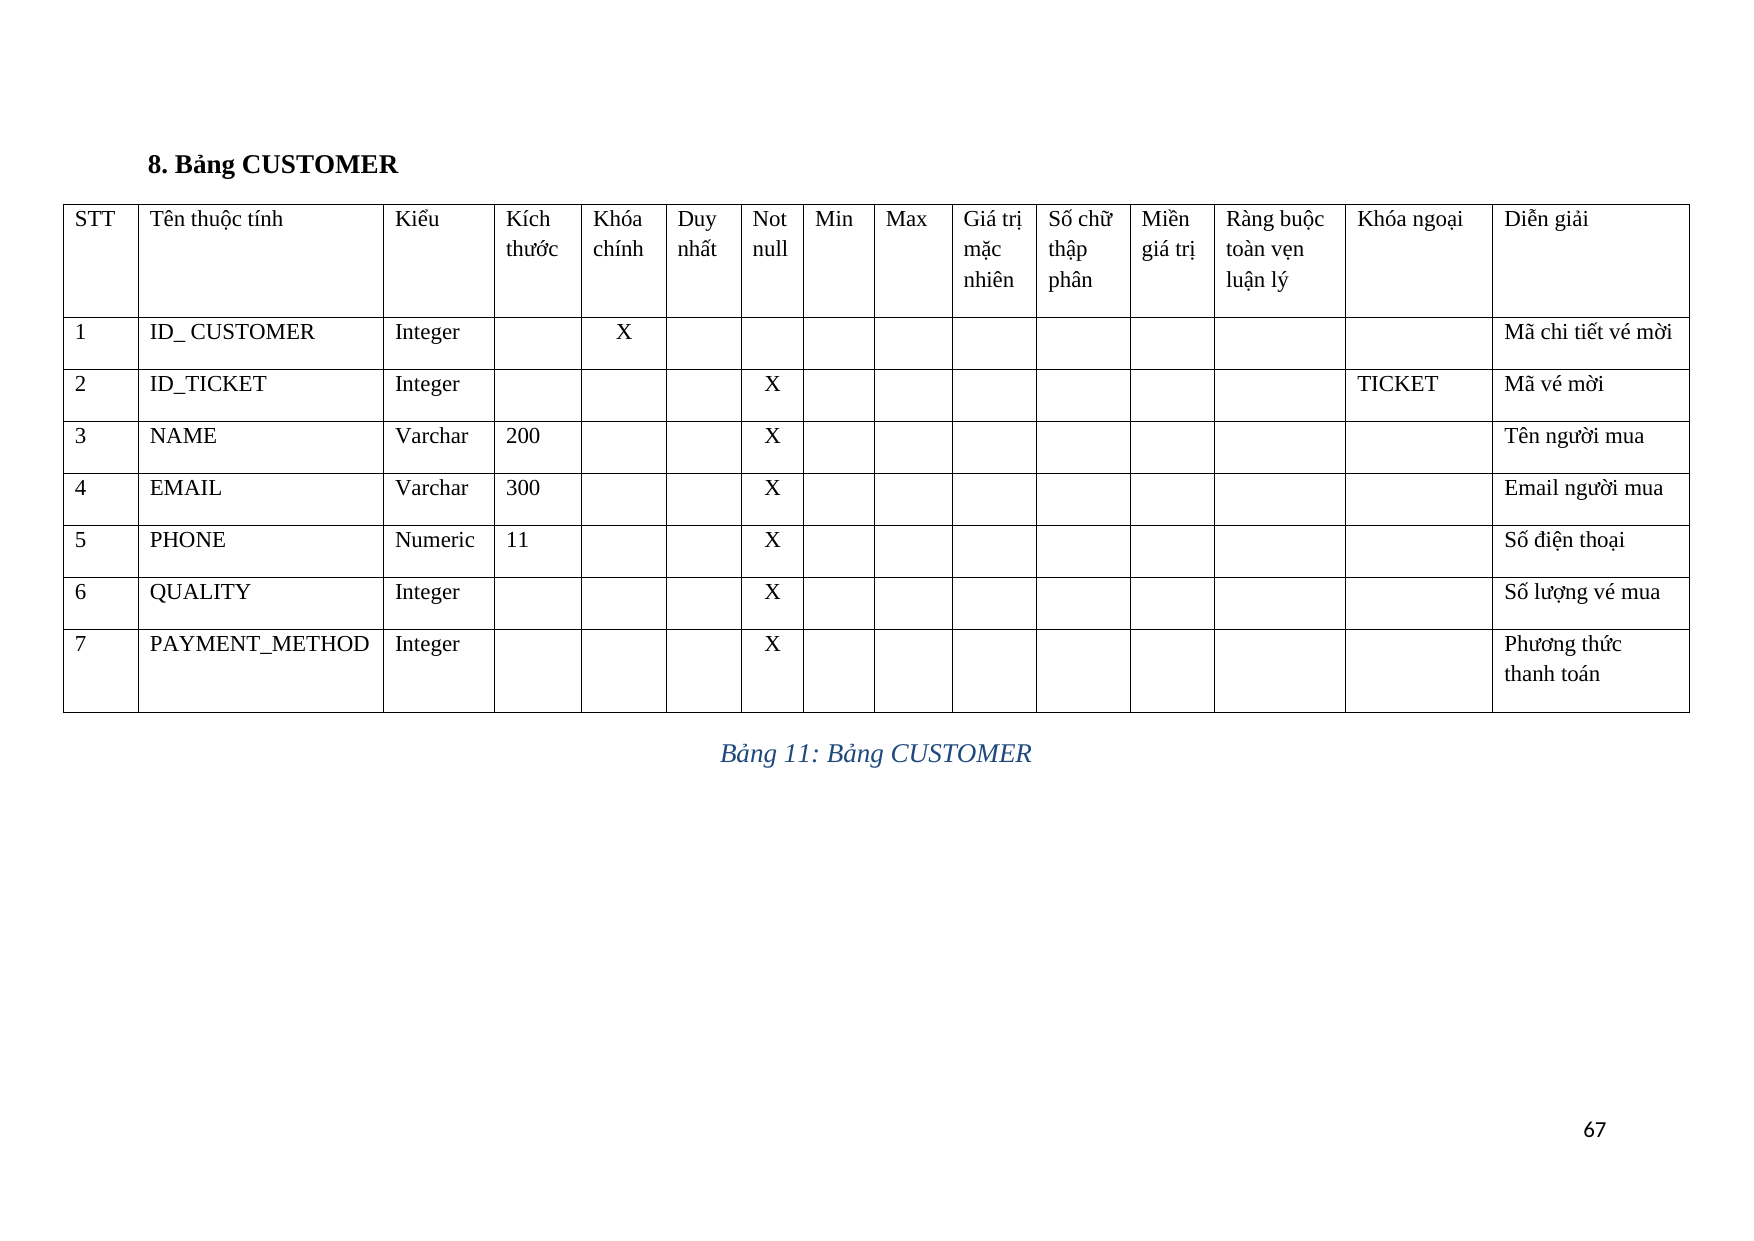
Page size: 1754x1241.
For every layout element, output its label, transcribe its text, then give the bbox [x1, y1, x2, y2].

table_cell Integer [384, 578, 494, 629]
table_cell PAYMENT_METHOD [139, 630, 383, 712]
table_cell TICKET [1346, 370, 1492, 421]
table_header Diễn giải [1493, 205, 1689, 317]
table_cell [953, 578, 1036, 629]
table_cell [1215, 370, 1345, 421]
table_header Khóa ngoại [1346, 205, 1492, 317]
table_cell 200 [495, 422, 581, 473]
table_cell [582, 630, 666, 712]
table_cell X [742, 526, 803, 577]
table_cell [1037, 578, 1130, 629]
table_header Kiểu [384, 205, 494, 317]
table_header Tên thuộc tính [139, 205, 383, 317]
table_cell 2 [64, 370, 138, 421]
table_cell [582, 422, 666, 473]
table_cell PHONE [139, 526, 383, 577]
table_cell [1131, 422, 1214, 473]
table_cell ID_TICKET [139, 370, 383, 421]
table_cell Mã vé mời [1493, 370, 1689, 421]
table_cell [804, 474, 874, 525]
table_cell [667, 526, 741, 577]
table_cell X [742, 474, 803, 525]
table_cell [582, 474, 666, 525]
table_cell [582, 526, 666, 577]
table_cell NAME [139, 422, 383, 473]
table_cell [804, 370, 874, 421]
table_cell [875, 630, 952, 712]
table_cell Phương thức thanh toán [1493, 630, 1689, 712]
table_cell [667, 630, 741, 712]
table_cell X [742, 578, 803, 629]
table_header Kích thước [495, 205, 581, 317]
table_cell [953, 318, 1036, 369]
table_cell [742, 318, 803, 369]
table_cell [1037, 422, 1130, 473]
table_cell [1131, 474, 1214, 525]
table_cell Varchar [384, 422, 494, 473]
table_cell [495, 370, 581, 421]
table_cell Số điện thoại [1493, 526, 1689, 577]
table_cell [953, 474, 1036, 525]
table_cell [804, 630, 874, 712]
table_cell 300 [495, 474, 581, 525]
table_cell Email người mua [1493, 474, 1689, 525]
table_cell [804, 318, 874, 369]
table_header Min [804, 205, 874, 317]
table_cell [953, 526, 1036, 577]
table_cell [953, 630, 1036, 712]
table_cell 11 [495, 526, 581, 577]
table_cell [1037, 474, 1130, 525]
table_cell [1346, 630, 1492, 712]
table_cell [1215, 318, 1345, 369]
table_cell [1037, 526, 1130, 577]
table_cell [1131, 370, 1214, 421]
table_cell [1346, 318, 1492, 369]
table_cell [1346, 526, 1492, 577]
table_header Duy nhất [667, 205, 741, 317]
text Bảng 11: Bảng CUSTOMER [148, 738, 1606, 769]
table_cell Số lượng vé mua [1493, 578, 1689, 629]
table_cell Varchar [384, 474, 494, 525]
table_cell 3 [64, 422, 138, 473]
table_cell [804, 422, 874, 473]
table_cell Integer [384, 370, 494, 421]
table_header Not null [742, 205, 803, 317]
table_cell [1346, 422, 1492, 473]
table_cell X [742, 630, 803, 712]
table_cell [1346, 474, 1492, 525]
table_cell Numeric [384, 526, 494, 577]
table_cell [1131, 318, 1214, 369]
table_cell X [742, 422, 803, 473]
table_header STT [64, 205, 138, 317]
table_header Khóa chính [582, 205, 666, 317]
table_cell [582, 370, 666, 421]
table_cell [804, 578, 874, 629]
table_cell [1037, 630, 1130, 712]
table_cell [1131, 578, 1214, 629]
table_cell [1215, 474, 1345, 525]
table_cell 6 [64, 578, 138, 629]
table_cell ID_ CUSTOMER [139, 318, 383, 369]
table_cell [667, 370, 741, 421]
table_header Số chữ thập phân [1037, 205, 1130, 317]
table_cell Integer [384, 318, 494, 369]
table_cell [875, 474, 952, 525]
table_cell X [742, 370, 803, 421]
table_cell [667, 578, 741, 629]
table_cell [495, 578, 581, 629]
table_cell [1037, 318, 1130, 369]
table_cell [495, 630, 581, 712]
table_cell [667, 422, 741, 473]
table_cell QUALITY [139, 578, 383, 629]
table_cell [582, 578, 666, 629]
table_cell 1 [64, 318, 138, 369]
table_cell X [582, 318, 666, 369]
table_header Giá trị mặc nhiên [953, 205, 1036, 317]
table_cell [875, 422, 952, 473]
table_cell [1215, 578, 1345, 629]
table_cell [495, 318, 581, 369]
table_cell [875, 526, 952, 577]
table_cell 7 [64, 630, 138, 712]
table_cell 4 [64, 474, 138, 525]
table_cell Mã chi tiết vé mời [1493, 318, 1689, 369]
table_cell [875, 578, 952, 629]
table_cell 5 [64, 526, 138, 577]
table_cell [875, 370, 952, 421]
table_cell [953, 422, 1036, 473]
table_cell EMAIL [139, 474, 383, 525]
table_cell Integer [384, 630, 494, 712]
table_cell [953, 370, 1036, 421]
table_cell [1346, 578, 1492, 629]
text 8. Bảng CUSTOMER [148, 148, 1606, 179]
table_cell [804, 526, 874, 577]
table_cell [1131, 630, 1214, 712]
table_cell [875, 318, 952, 369]
table_cell Tên người mua [1493, 422, 1689, 473]
table_header Ràng buộc toàn vẹn luận lý [1215, 205, 1345, 317]
table_header Max [875, 205, 952, 317]
table_header Miền giá trị [1131, 205, 1214, 317]
table_cell [1037, 370, 1130, 421]
table_cell [1215, 630, 1345, 712]
table_cell [1131, 526, 1214, 577]
table_cell [1215, 422, 1345, 473]
table_cell [1215, 526, 1345, 577]
table_cell [667, 318, 741, 369]
table_cell [667, 474, 741, 525]
